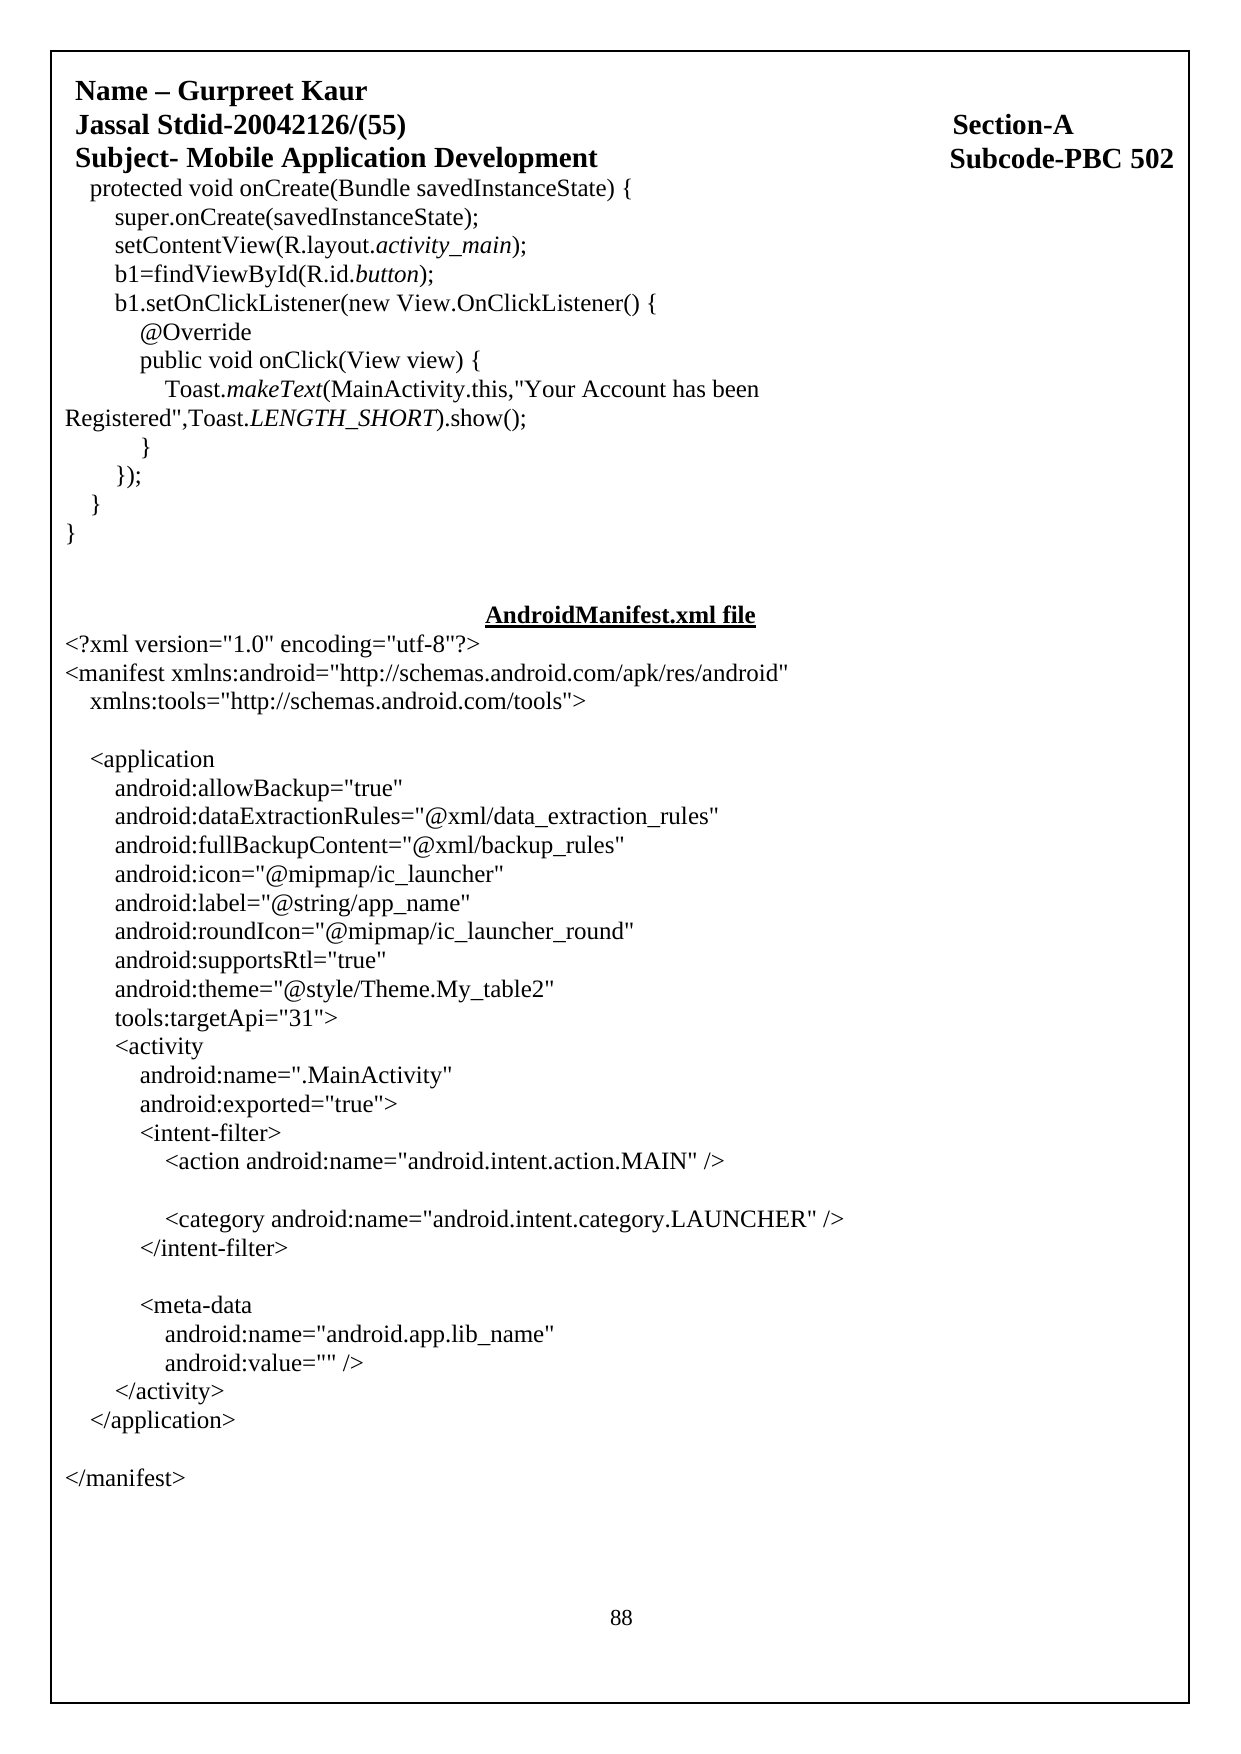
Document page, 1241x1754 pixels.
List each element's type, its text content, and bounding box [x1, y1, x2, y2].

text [64, 173, 1178, 573]
subtitle AndroidManifest.xml file [485, 600, 1178, 629]
text <?xml version="1.0" encoding="utf-8"?> <manifest xmlns:android="http://schemas.android.com/apk/res/android" xmlns:tools="http://schemas.android.com/tools"> <application android:allowBackup="true" android:dataExtractionRules="@xml/data_extraction_rules" android:fullBackupContent="@xml/backup_rules" android:icon="@mipmap/ic_launcher" android:label="@string/app_name" android:roundIcon="@mipmap/ic_launcher_round" android:supportsRtl="true" android:theme="@style/Theme.My_table2" tools:targetApi="31"> <activity android:name=".MainActivity" android:exported="true"> <intent-filter> <action android:name="android.intent.action.MAIN" /> <category android:name="android.intent.category.LAUNCHER" /> </intent-filter> <meta-data android:name="android.app.lib_name" android:value="" /> </activity> </application> </manifest> [64, 629, 1178, 1491]
